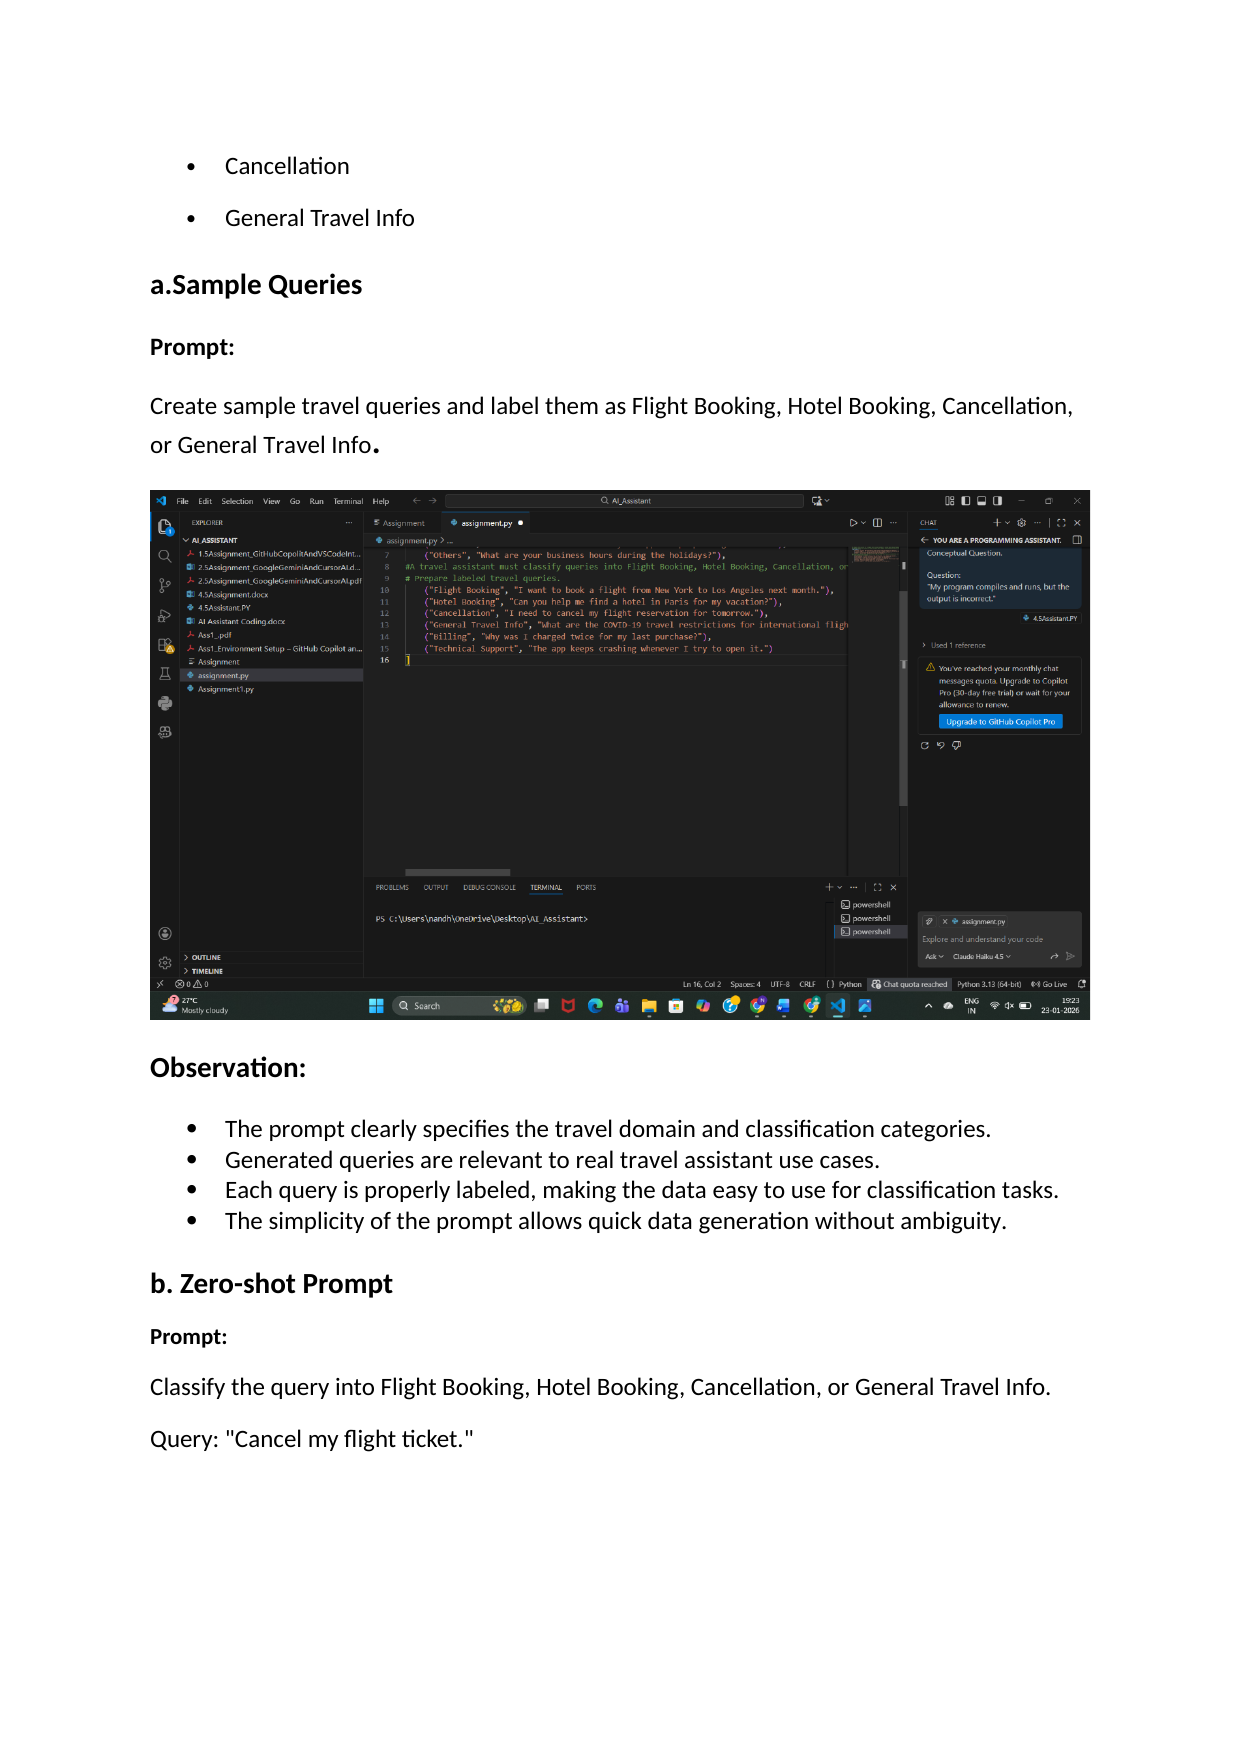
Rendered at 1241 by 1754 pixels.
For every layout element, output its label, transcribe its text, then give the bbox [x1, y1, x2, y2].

text Classify the query into Flight Booking, Hotel Booking, Cancellation, or General Travel Info. [150, 1371, 1090, 1402]
text a.Sample Queries [150, 266, 1090, 301]
list Cancellation [187, 150, 1090, 181]
list Generated queries are relevant to real travel assistant use cases. [187, 1144, 1090, 1174]
text Create sample travel queries and label them as Flight Booking, Hotel Booking, Cancellation, or General Travel Info. [150, 390, 1090, 462]
text b. Zero-shot Prompt [150, 1265, 1090, 1300]
list The simplicity of the prompt allows quick data generation without ambiguity. [187, 1205, 1090, 1236]
list General Travel Info [187, 202, 1090, 232]
list The prompt clearly specifies the travel domain and classification categories. [187, 1113, 1090, 1144]
picture [150, 490, 1091, 1020]
text Prompt: [150, 331, 1090, 361]
text Prompt: [150, 1322, 1090, 1350]
text Query: "Cancel my flight ticket." [150, 1423, 1090, 1453]
list Each query is properly labeled, making the data easy to use for classification tasks. [187, 1174, 1090, 1205]
text Observation: [150, 1049, 1090, 1084]
